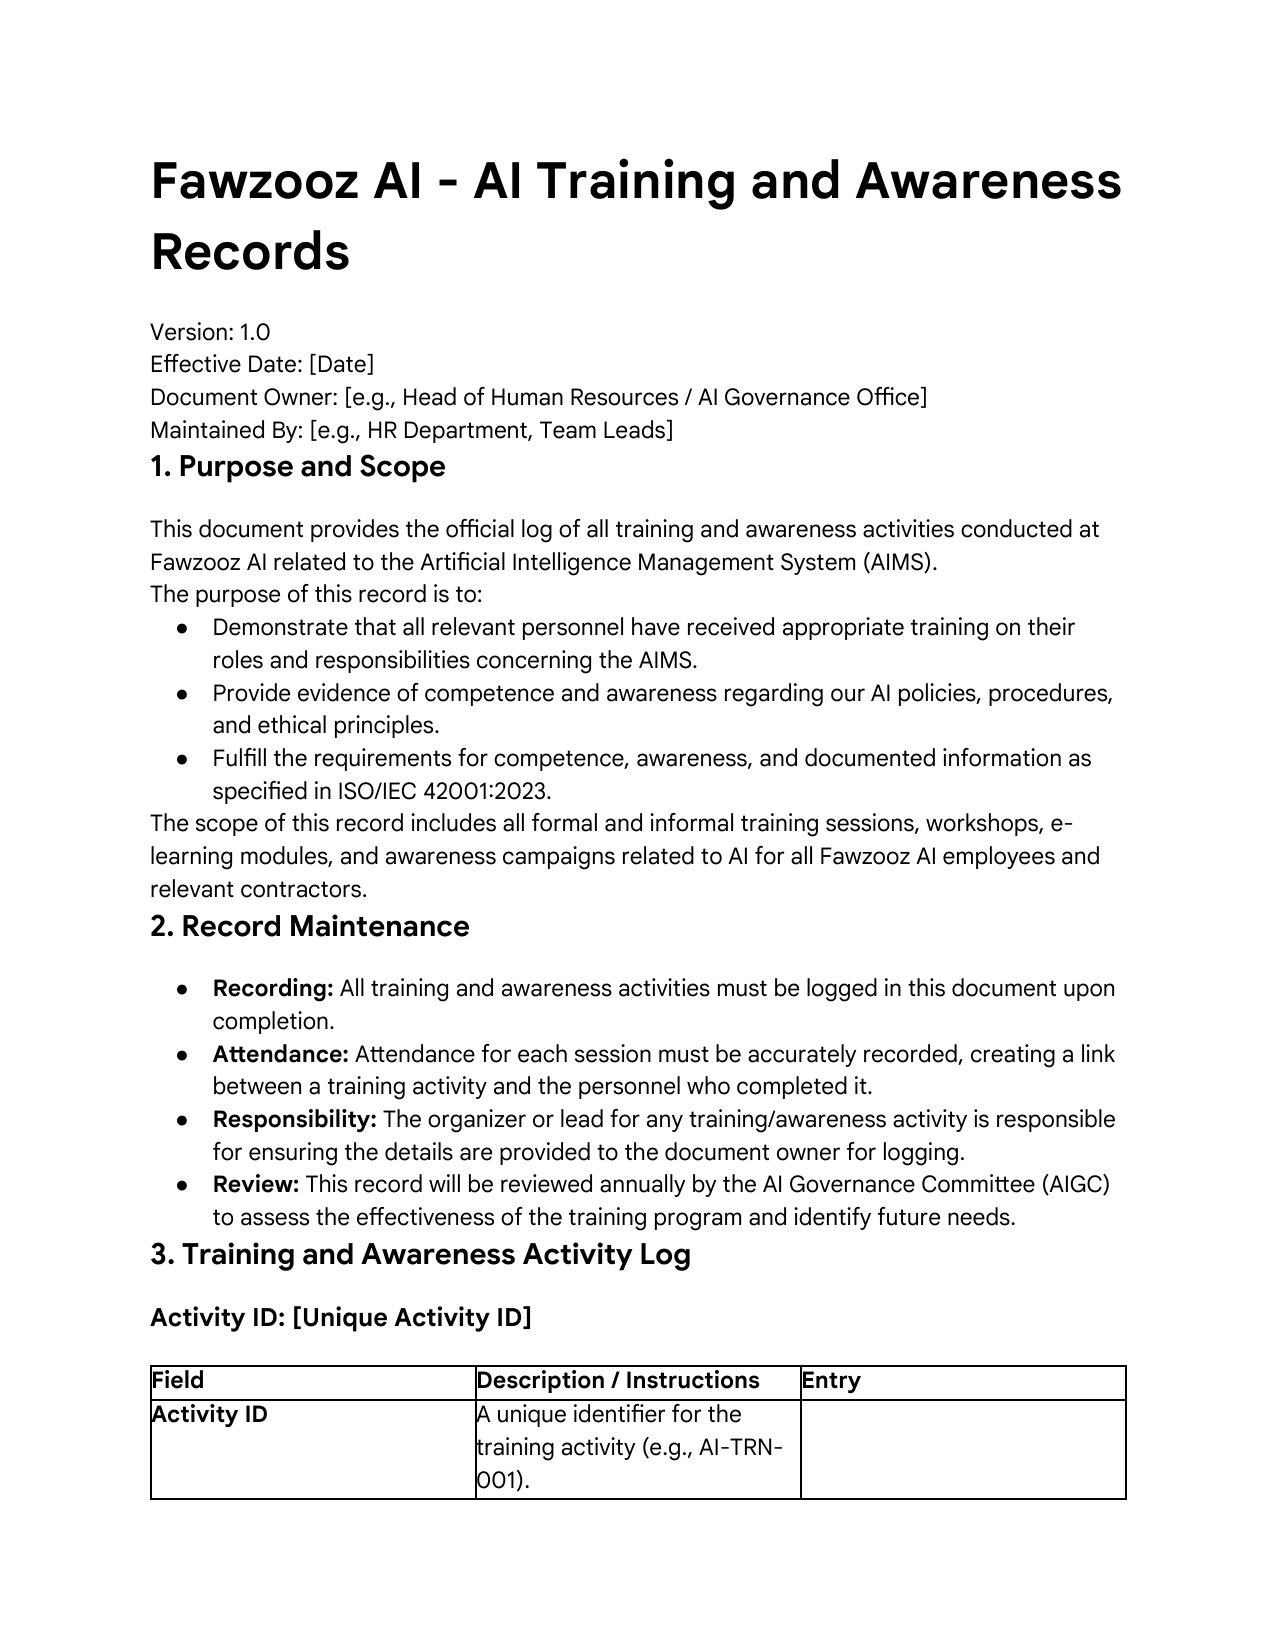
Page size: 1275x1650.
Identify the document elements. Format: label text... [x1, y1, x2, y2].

text The scope of this record includes all formal and informal training sessions, workshops, e-learning modules, and awareness campaigns related to AI for all Fawzooz AI employees and relevant contractors. [150, 809, 1125, 904]
subtitle 3. Training and Awareness Activity Log [150, 1236, 1125, 1273]
subtitle Activity ID: [Unique Activity ID] [150, 1303, 1125, 1334]
list Fulfill the requirements for competence, awareness, and documented information as specified in ISO/IEC 42001:2023. [175, 744, 1125, 806]
table_cell A unique identifier for the training activity (e.g., AI-TRN-001). [477, 1401, 800, 1498]
list Recording: All training and awareness activities must be logged in this document upon completion. [175, 974, 1125, 1036]
subtitle Fawzooz AI - AI Training and Awareness Records [150, 150, 1125, 284]
table_header Field [152, 1367, 475, 1399]
subtitle 1. Purpose and Scope [150, 448, 1125, 485]
list Demonstrate that all relevant personnel have received appropriate training on their roles and responsibilities concerning the AIMS. [175, 613, 1125, 675]
table_header Entry [802, 1367, 1125, 1399]
text This document provides the official log of all training and awareness activities conducted at Fawzooz AI related to the Artificial Intelligence Management System (AIMS). [150, 515, 1125, 577]
subtitle 2. Record Maintenance [150, 908, 1125, 944]
list Provide evidence of competence and awareness regarding our AI policies, procedures, and ethical principles. [175, 679, 1125, 740]
table_cell [802, 1401, 1125, 1498]
text The purpose of this record is to: [150, 581, 1125, 609]
text Effective Date: [Date] [150, 350, 1125, 379]
text Maintained By: [e.g., HR Department, Team Leads] [150, 416, 1125, 444]
table_header Description / Instructions [477, 1367, 800, 1399]
list Review: This record will be reviewed annually by the AI Governance Committee (AIGC) to assess the effectiveness of the training program and identify future needs. [175, 1171, 1125, 1232]
table_cell Activity ID [152, 1401, 475, 1498]
text Version: 1.0 [150, 318, 1125, 346]
list Responsibility: The organizer or lead for any training/awareness activity is responsible for ensuring the details are provided to the document owner for logging. [175, 1105, 1125, 1167]
list Attendance: Attendance for each session must be accurately recorded, creating a link between a training activity and the personnel who completed it. [175, 1040, 1125, 1101]
text Document Owner: [e.g., Head of Human Resources / AI Governance Office] [150, 383, 1125, 412]
